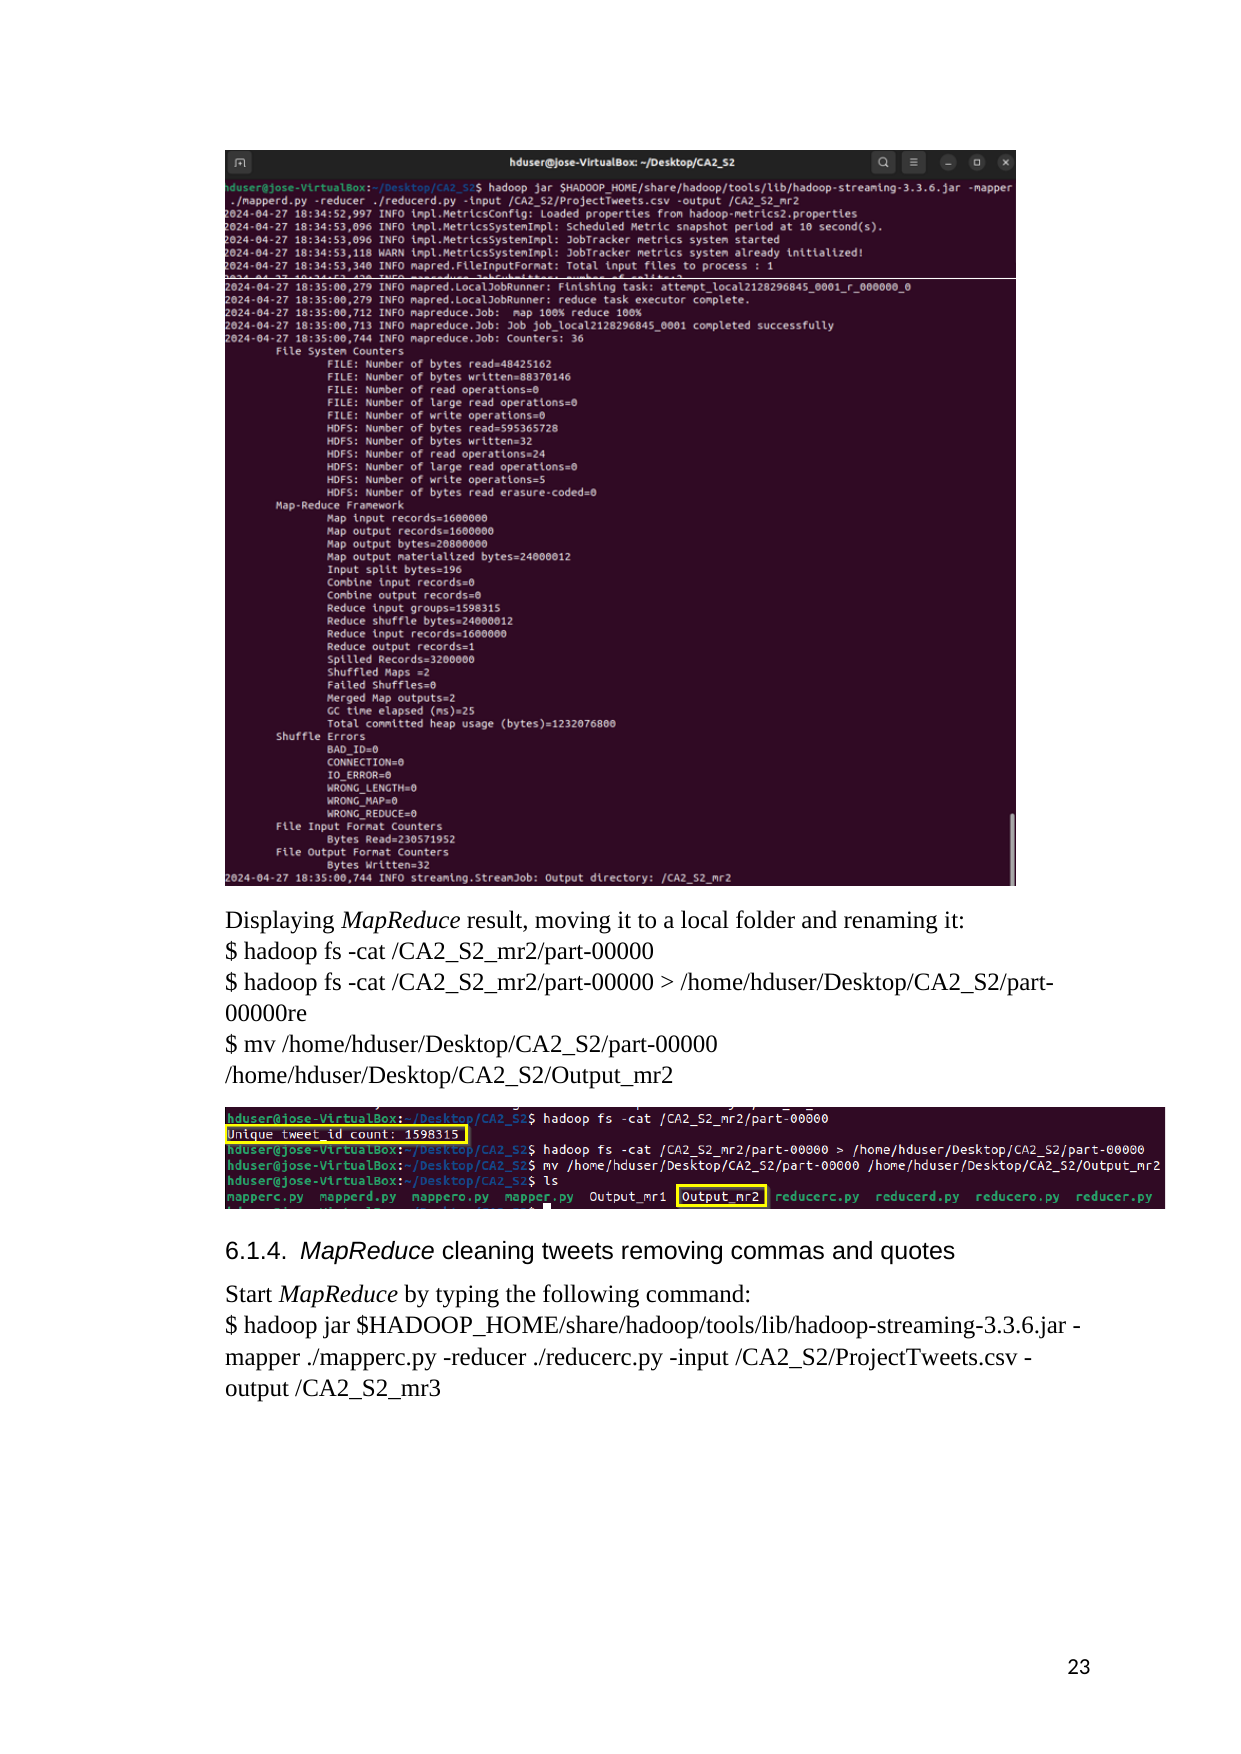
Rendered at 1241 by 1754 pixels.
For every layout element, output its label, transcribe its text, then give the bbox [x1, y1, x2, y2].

picture [225, 150, 1016, 886]
text Displaying MapReduce result, moving it to a local folder and renaming it: $ hadoop fs -cat /CA2_S2_mr2/part-00000 $ hadoop fs -cat /CA2_S2_mr2/part-00000 > /home/hduser/Desktop/CA2_S2/part-00000re $ mv /home/hduser/Desktop/CA2_S2/part-00000 /home/hduser/Desktop/CA2_S2/Output_mr2 [225, 905, 1090, 1089]
text Start MapReduce by typing the following command: $ hadoop jar $HADOOP_HOME/share/hadoop/tools/lib/hadoop-streaming-3.3.6.jar -mapper ./mapperc.py -reducer ./reducerc.py -input /CA2_S2/ProjectTweets.csv -output /CA2_S2_mr3 [225, 1279, 1090, 1401]
picture [225, 1107, 1166, 1209]
subtitle MapReduce cleaning tweets removing commas and quotes [225, 1236, 1090, 1265]
